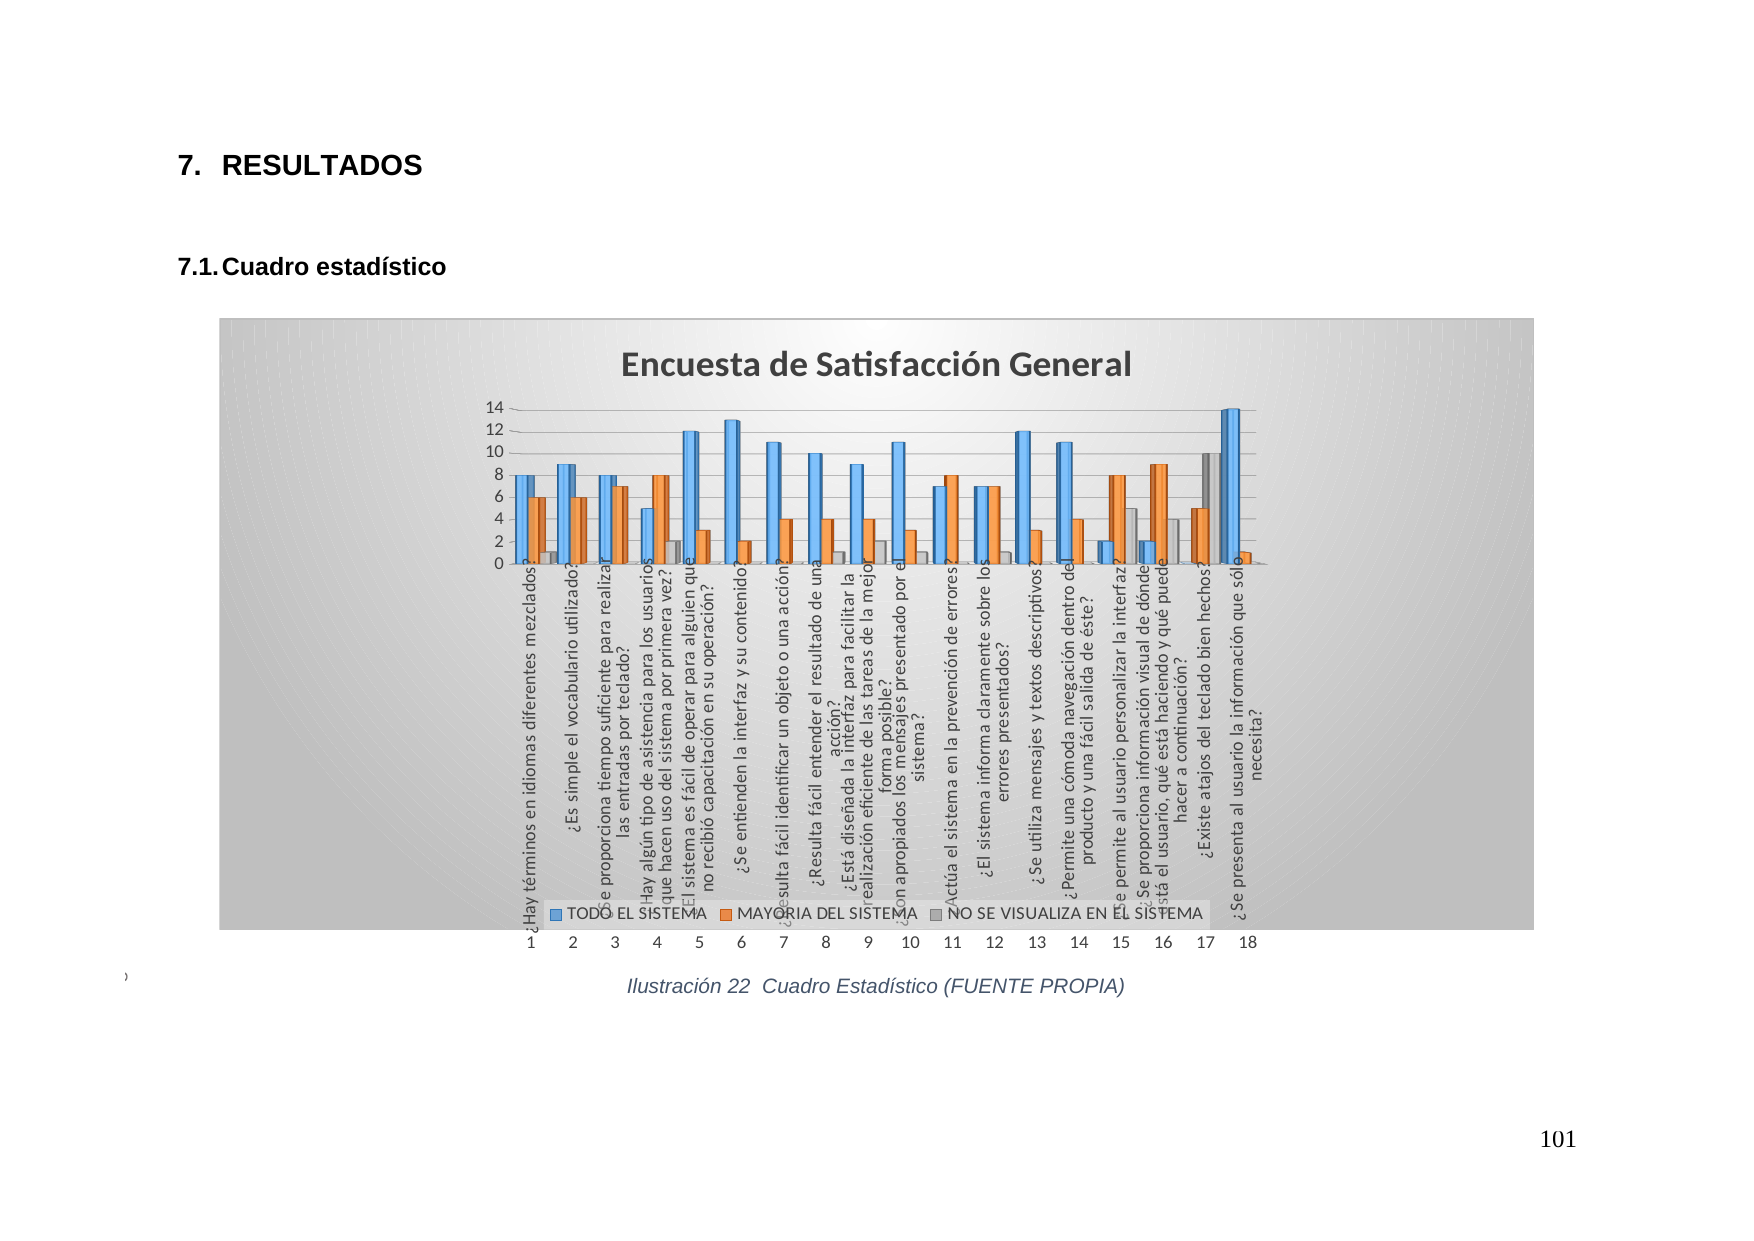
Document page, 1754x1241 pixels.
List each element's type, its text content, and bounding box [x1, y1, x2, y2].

subtitle RESULTADOS [177, 148, 1577, 181]
text Ilustración 22 Cuadro Estadístico (FUENTE PROPIA) [177, 974, 1577, 998]
subtitle Cuadro estadístico [177, 252, 1577, 281]
